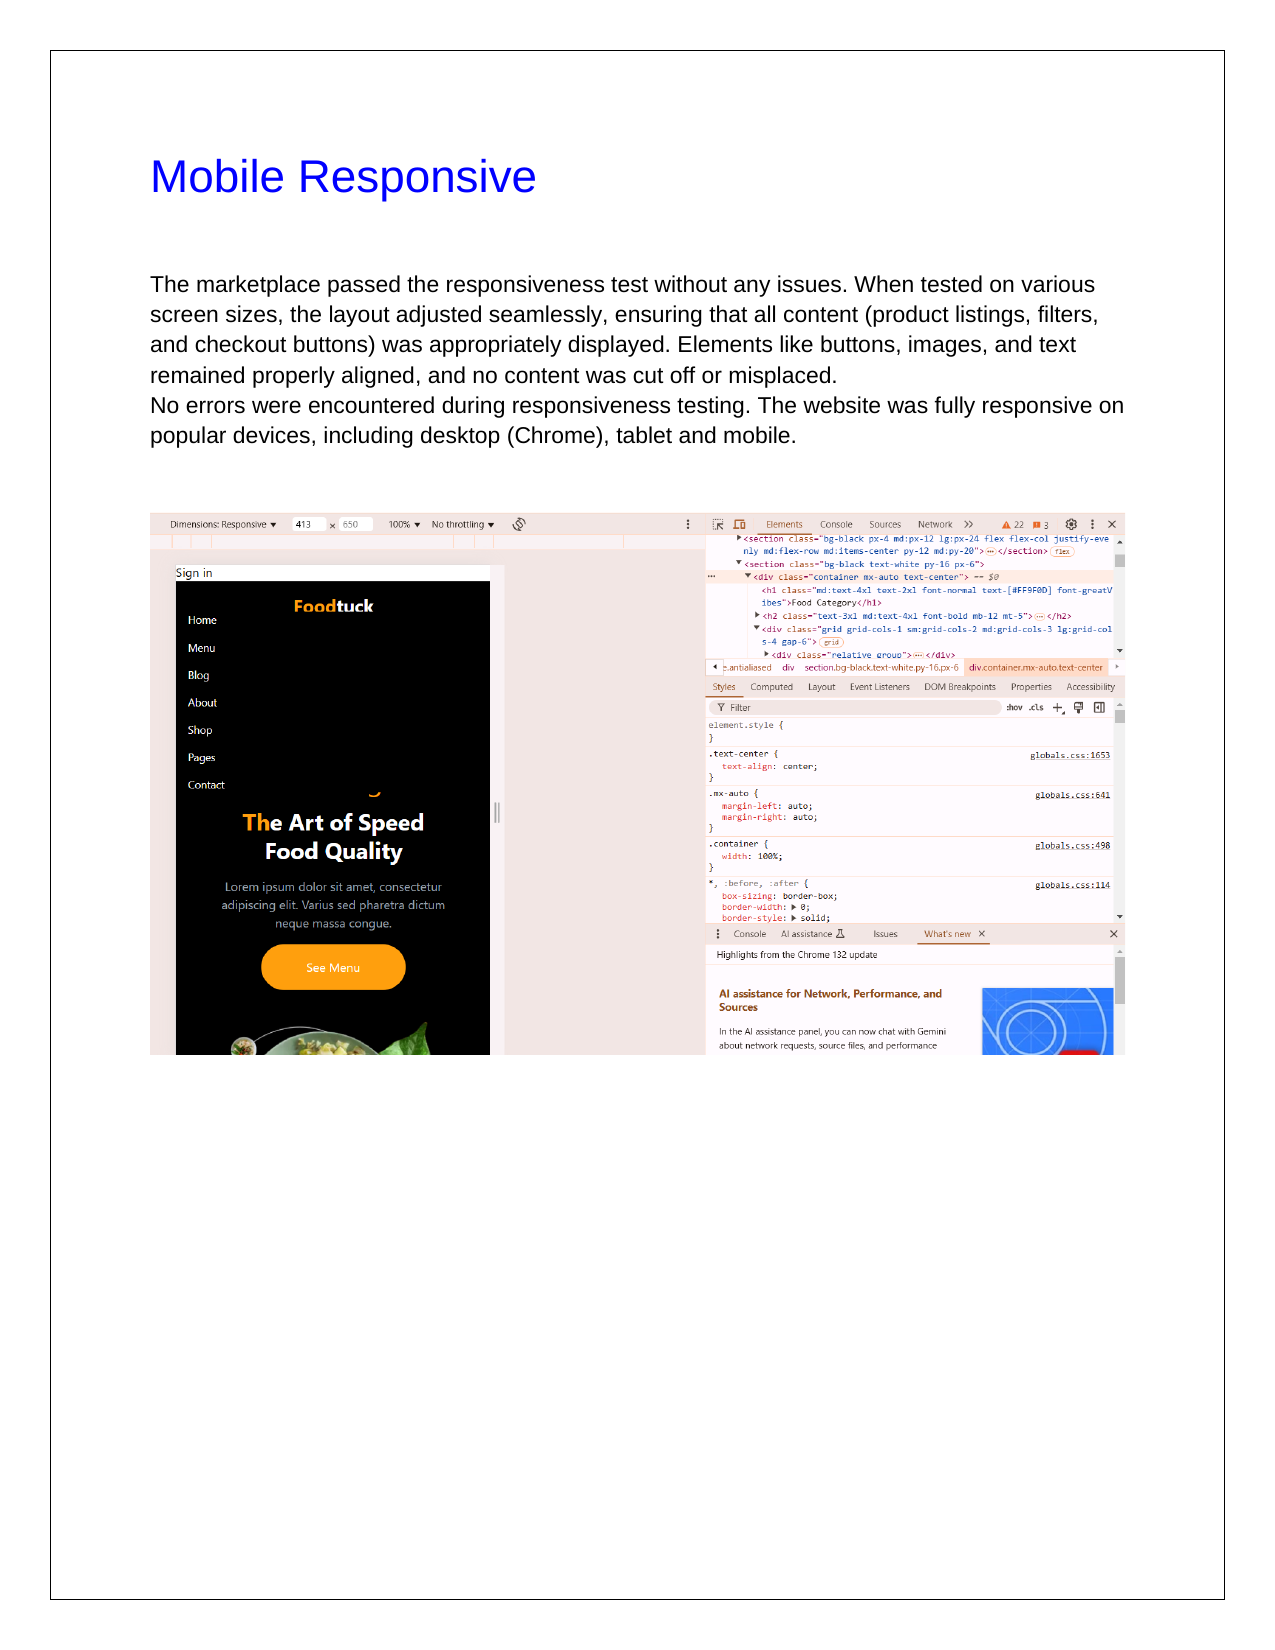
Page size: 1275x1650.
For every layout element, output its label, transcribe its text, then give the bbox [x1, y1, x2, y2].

picture [150, 512, 1125, 1055]
text The marketplace passed the responsiveness test without any issues. When tested on various screen sizes, the layout adjusted seamlessly, ensuring that all content (product listings, filters, and checkout buttons) was appropriately displayed. Elements like buttons, images, and text remained properly aligned, and no content was cut off or misplaced. [150, 271, 1125, 388]
text Mobile Responsive [150, 150, 1125, 203]
text No errors were encountered during responsiveness testing. The website was fully responsive on popular devices, including desktop (Chrome), tablet and mobile. [150, 392, 1125, 448]
